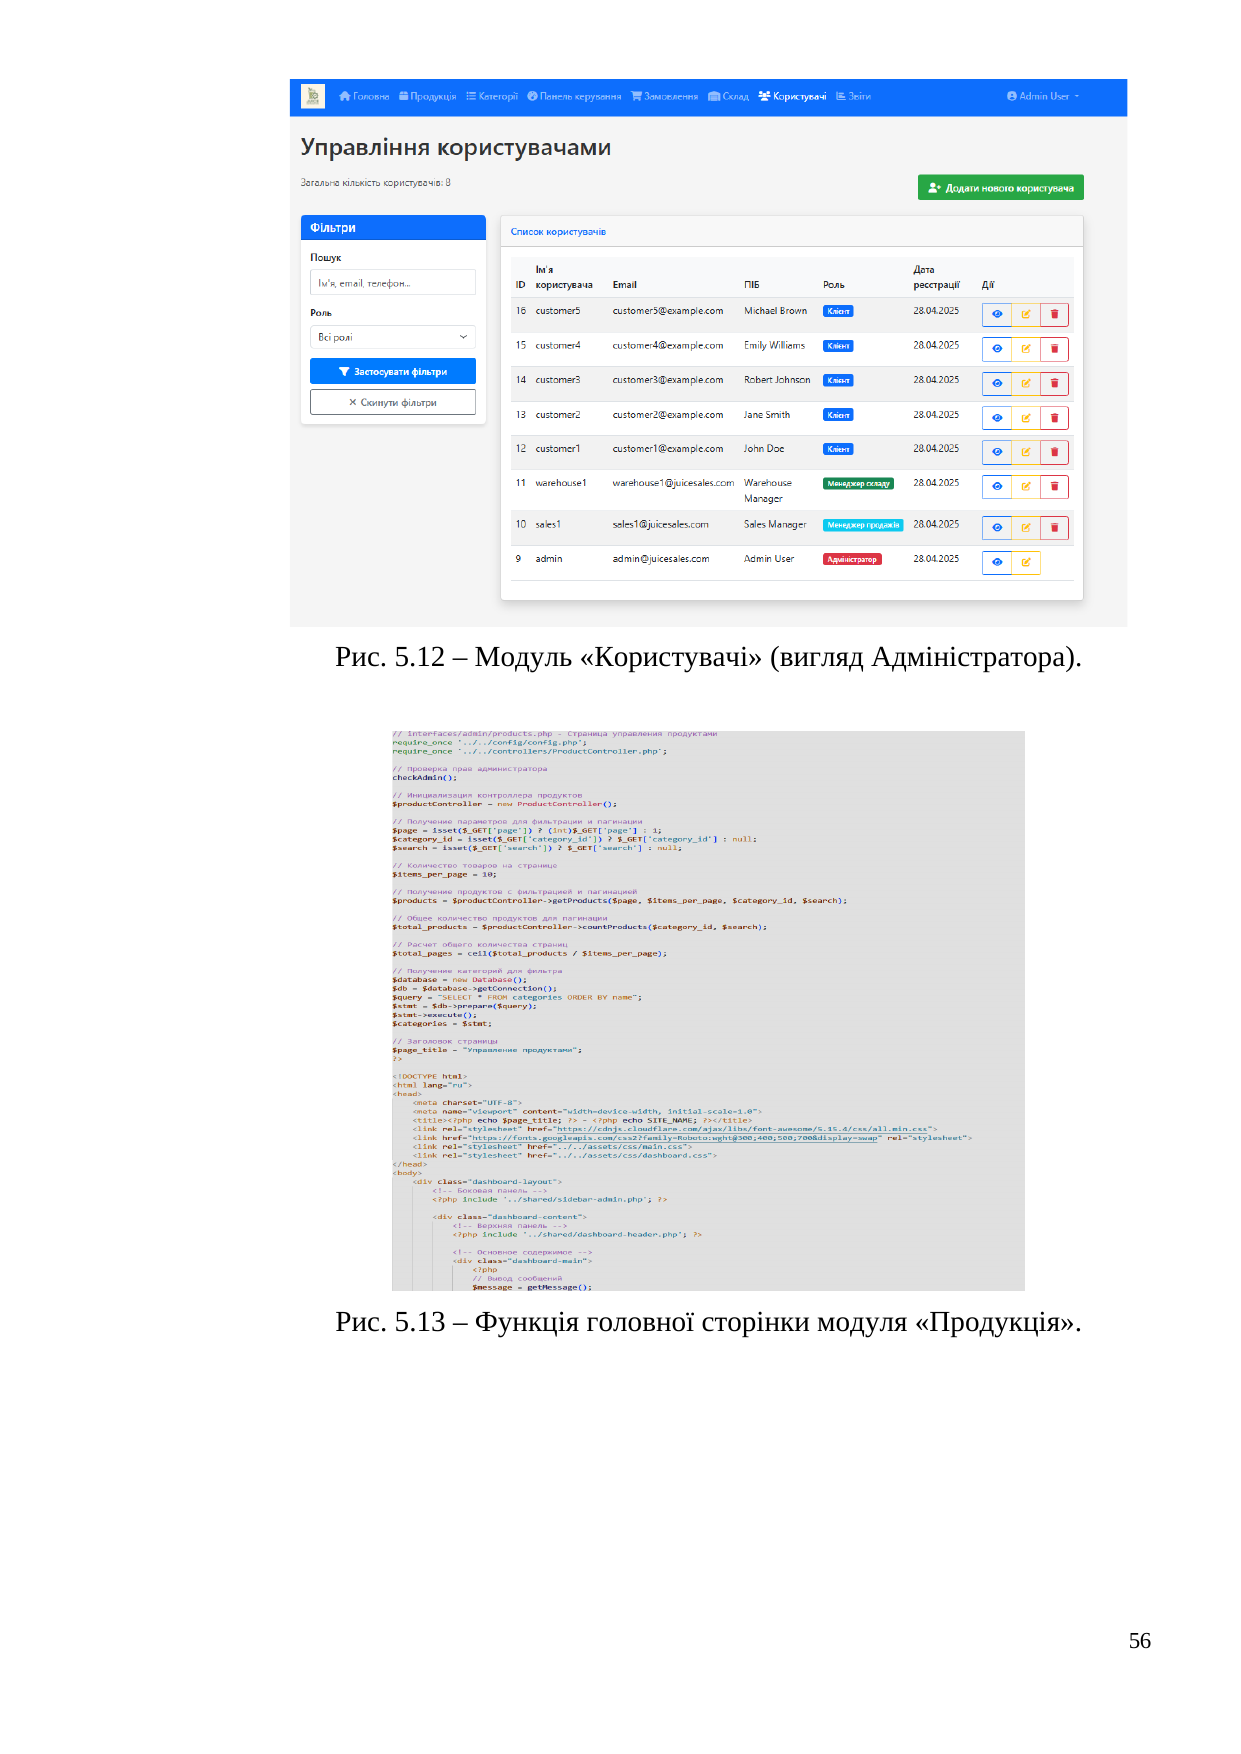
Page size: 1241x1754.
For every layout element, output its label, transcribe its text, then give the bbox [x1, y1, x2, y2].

text Рис. 5.12 – Модуль «Користувачі» (вигляд Адміністратора). [147, 639, 1196, 673]
picture [289, 79, 1128, 627]
picture [392, 731, 1025, 1291]
text Рис. 5.13 – Функція головної сторінки модуля «Продукція». [147, 1304, 1196, 1338]
